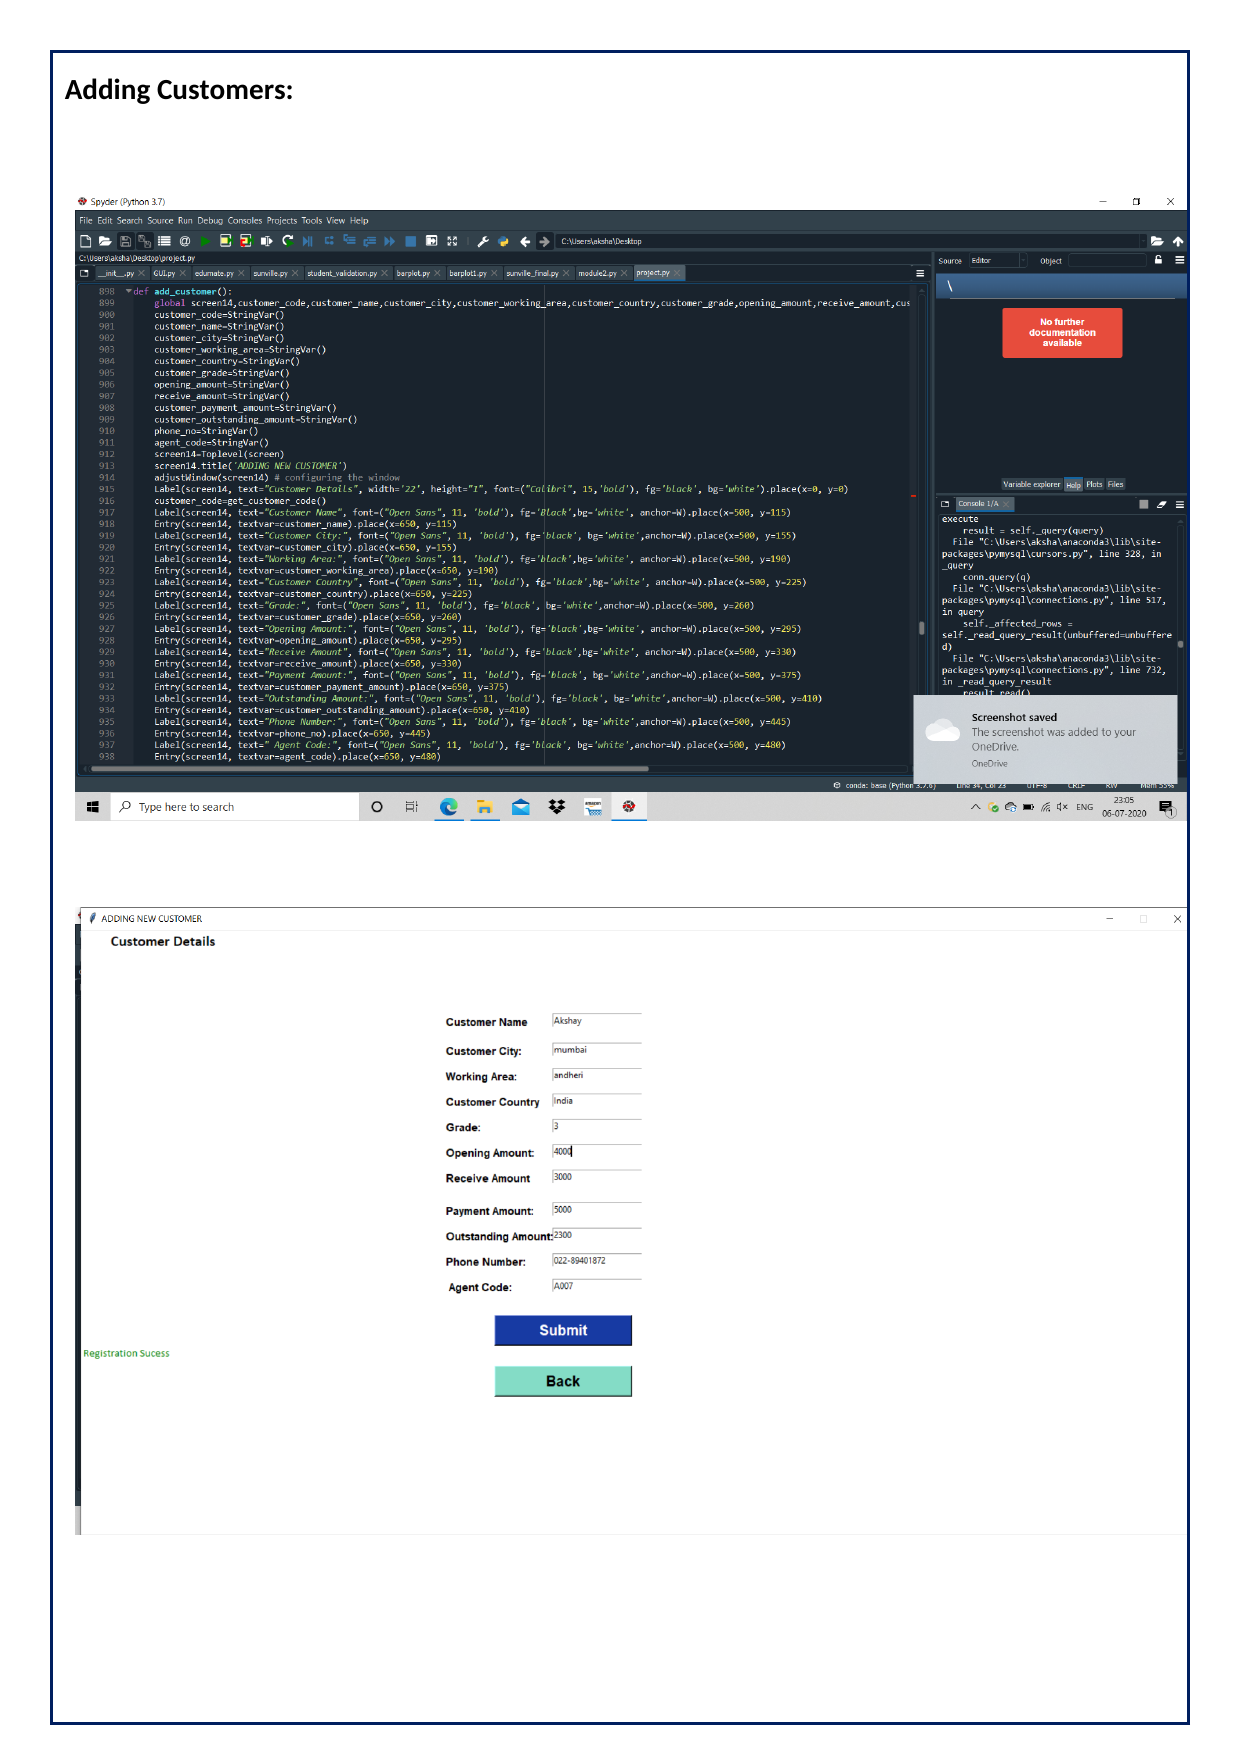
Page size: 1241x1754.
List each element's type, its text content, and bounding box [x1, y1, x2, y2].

text Adding Customers: [64, 71, 754, 106]
picture [75, 907, 1187, 1535]
picture [75, 193, 1187, 821]
